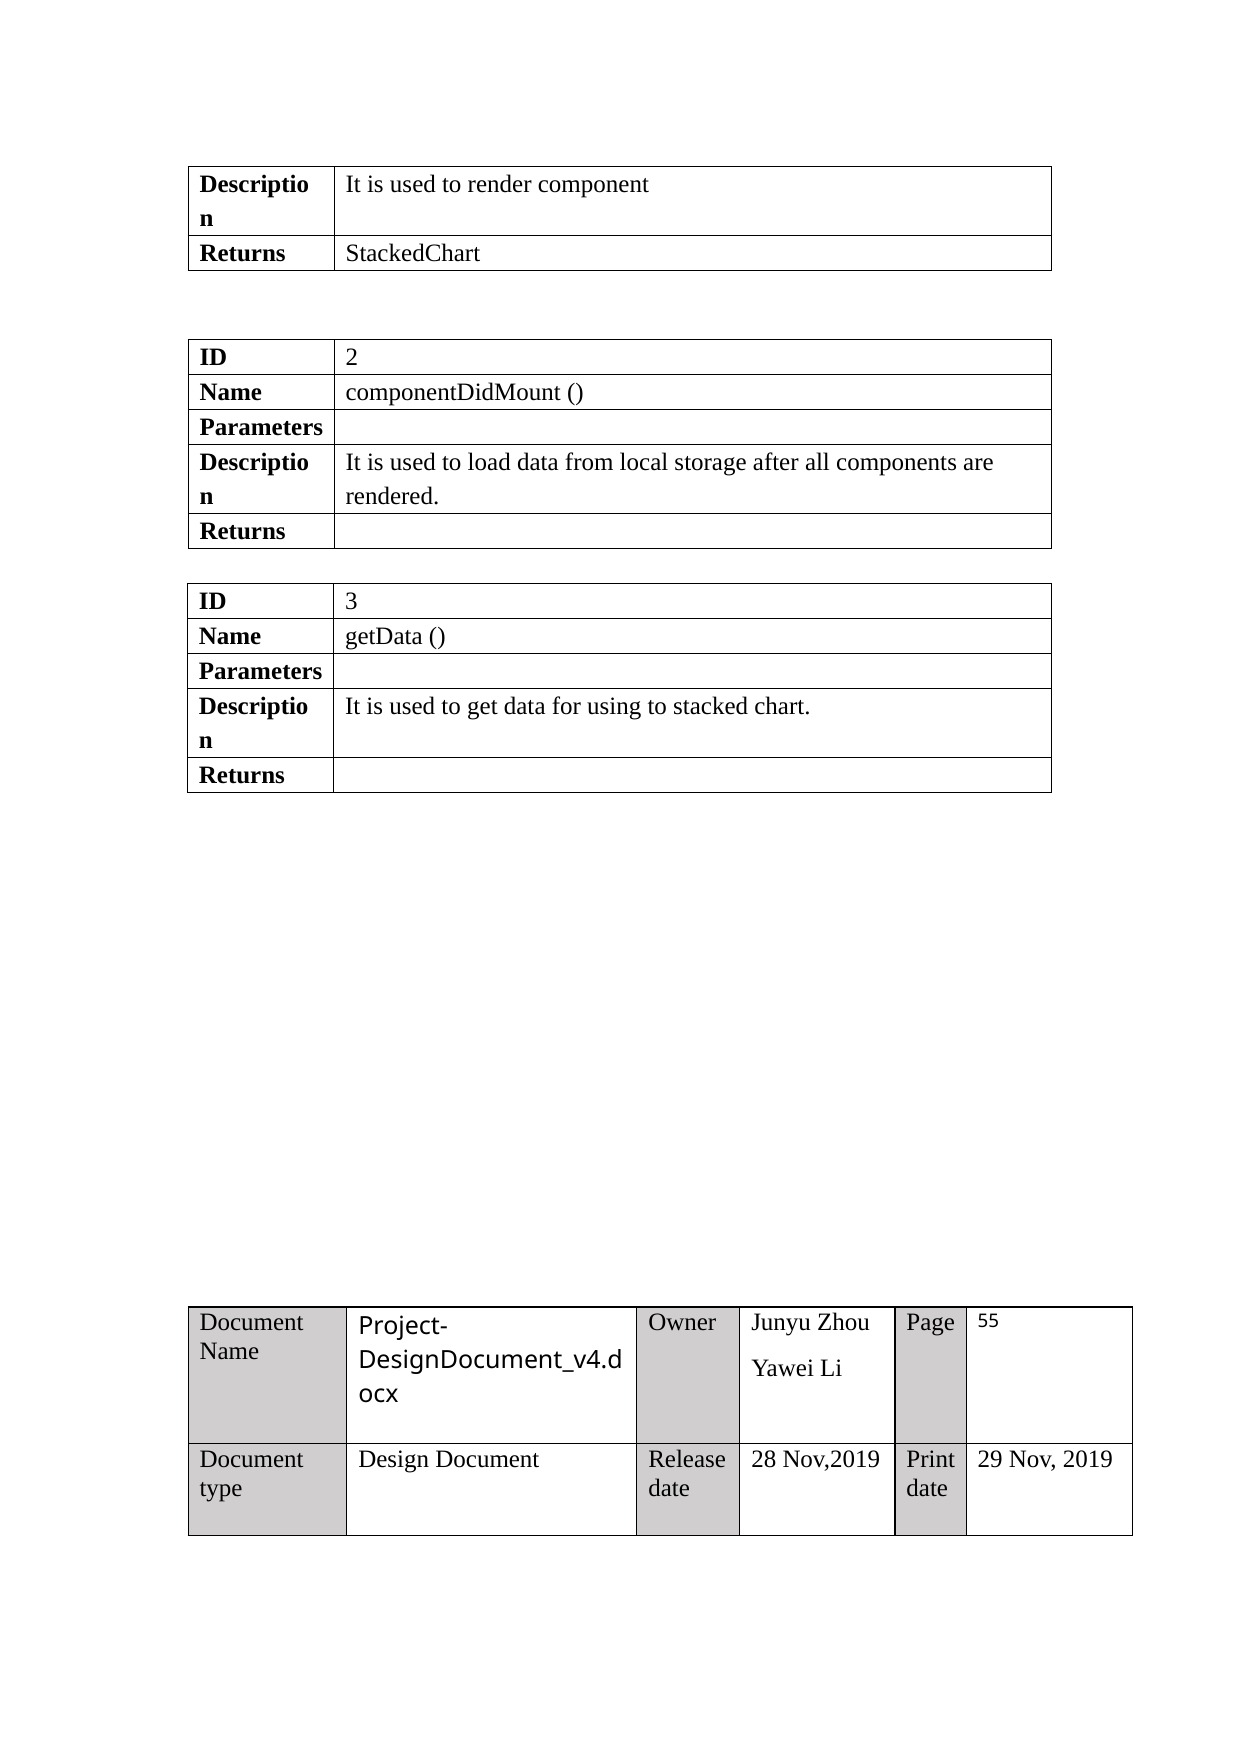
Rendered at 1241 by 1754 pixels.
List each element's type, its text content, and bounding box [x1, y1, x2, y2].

table_cell [334, 758, 1051, 792]
table_cell Returns [189, 514, 334, 548]
table_cell Parameters [189, 410, 334, 444]
table_cell [334, 654, 1051, 688]
table_cell Description [189, 167, 334, 235]
table_cell Name [188, 619, 333, 653]
table_header ID [188, 584, 333, 618]
table_cell Description [189, 445, 334, 513]
table_cell [335, 514, 1051, 548]
table_cell [335, 410, 1051, 444]
table_header 3 [334, 584, 1051, 618]
table_cell Returns [188, 758, 333, 792]
table_cell Description [188, 689, 333, 757]
table_cell It is used to render component [335, 167, 1051, 235]
table_cell Returns [189, 236, 334, 270]
table_cell componentDidMount () [335, 375, 1051, 409]
table_header ID [189, 340, 334, 374]
table_cell It is used to get data for using to stacked chart. [334, 689, 1051, 757]
table_cell getData () [334, 619, 1051, 653]
table_cell Name [189, 375, 334, 409]
table_cell StackedChart [335, 236, 1051, 270]
table_cell It is used to load data from local storage after all components are rendered. [335, 445, 1051, 513]
table_header 2 [335, 340, 1051, 374]
table_cell Parameters [188, 654, 333, 688]
